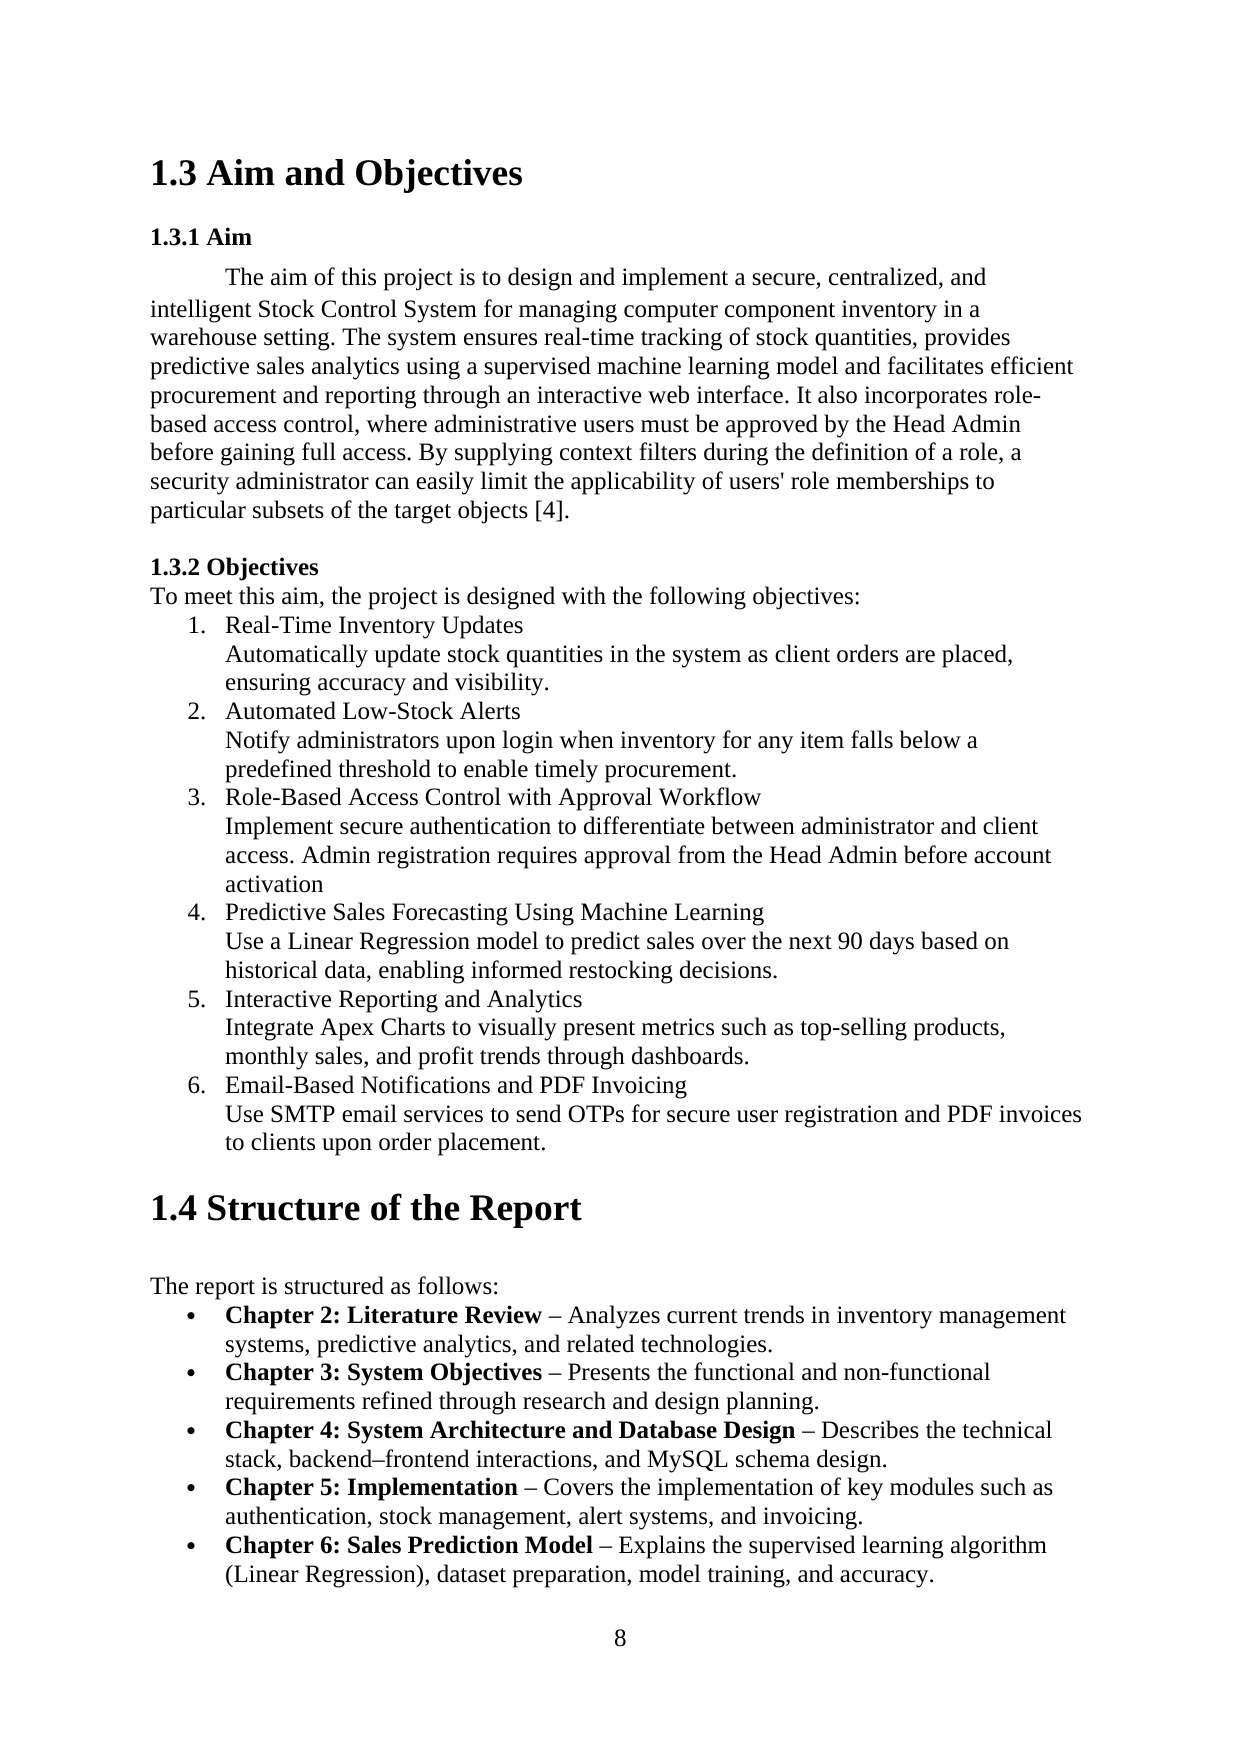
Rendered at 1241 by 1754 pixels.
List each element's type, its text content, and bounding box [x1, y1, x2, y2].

text 1.3.1 Aim The aim of this project is to design and implement a secure, centralized, and intelligent Stock Control System for managing computer component inventory in a warehouse setting. The system ensures real-time tracking of stock quantities, provides predictive sales analytics using a supervised machine learning model and facilitates efficient procurement and reporting through an interactive web interface. It also incorporates role-based access control, where administrative users must be approved by the Head Admin before gaining full access. By supplying context filters during the definition of a role, a security administrator can easily limit the applicability of users' role memberships to particular subsets of the target objects [4]. [150, 222, 1090, 524]
list Email-Based Notifications and PDF Invoicing Use SMTP email services to send OTPs for secure user registration and PDF invoices to clients upon order placement. [187, 1070, 1090, 1156]
list Interactive Reporting and Analytics Integrate Apex Charts to visually present metrics such as top-selling products, monthly sales, and profit trends through dashboards. [187, 984, 1090, 1070]
text 1.4 Structure of the Report The report is structured as follows: [150, 1185, 1090, 1300]
list Chapter 6: Sales Prediction Model – Explains the supervised learning algorithm (Linear Regression), dataset preparation, model training, and accuracy. [187, 1530, 1090, 1587]
list Chapter 4: System Architecture and Database Design – Describes the technical stack, backend–frontend interactions, and MySQL schema design. [187, 1415, 1090, 1472]
list Chapter 2: Literature Review – Analyzes current trends in inventory management systems, predictive analytics, and related technologies. [187, 1300, 1090, 1357]
list Real-Time Inventory Updates Automatically update stock quantities in the system as client orders are placed, ensuring accuracy and visibility. [187, 610, 1090, 696]
text To meet this aim, the project is designed with the following objectives: [150, 581, 1090, 610]
text 1.3.2 Objectives [150, 552, 1090, 581]
text 1.3 Aim and Objectives [150, 150, 1090, 222]
list Role-Based Access Control with Approval Workflow Implement secure authentication to differentiate between administrator and client access. Admin registration requires approval from the Head Admin before account activation [187, 782, 1090, 897]
list Chapter 5: Implementation – Covers the implementation of key modules such as authentication, stock management, alert systems, and invoicing. [187, 1472, 1090, 1530]
list Chapter 3: System Objectives – Presents the functional and non-functional requirements refined through research and design planning. [187, 1357, 1090, 1415]
list Predictive Sales Forecasting Using Machine Learning Use a Linear Regression model to predict sales over the next 90 days based on historical data, enabling informed restocking decisions. [187, 897, 1090, 984]
list Automated Low-Stock Alerts Notify administrators upon login when inventory for any item falls below a predefined threshold to enable timely procurement. [187, 696, 1090, 782]
